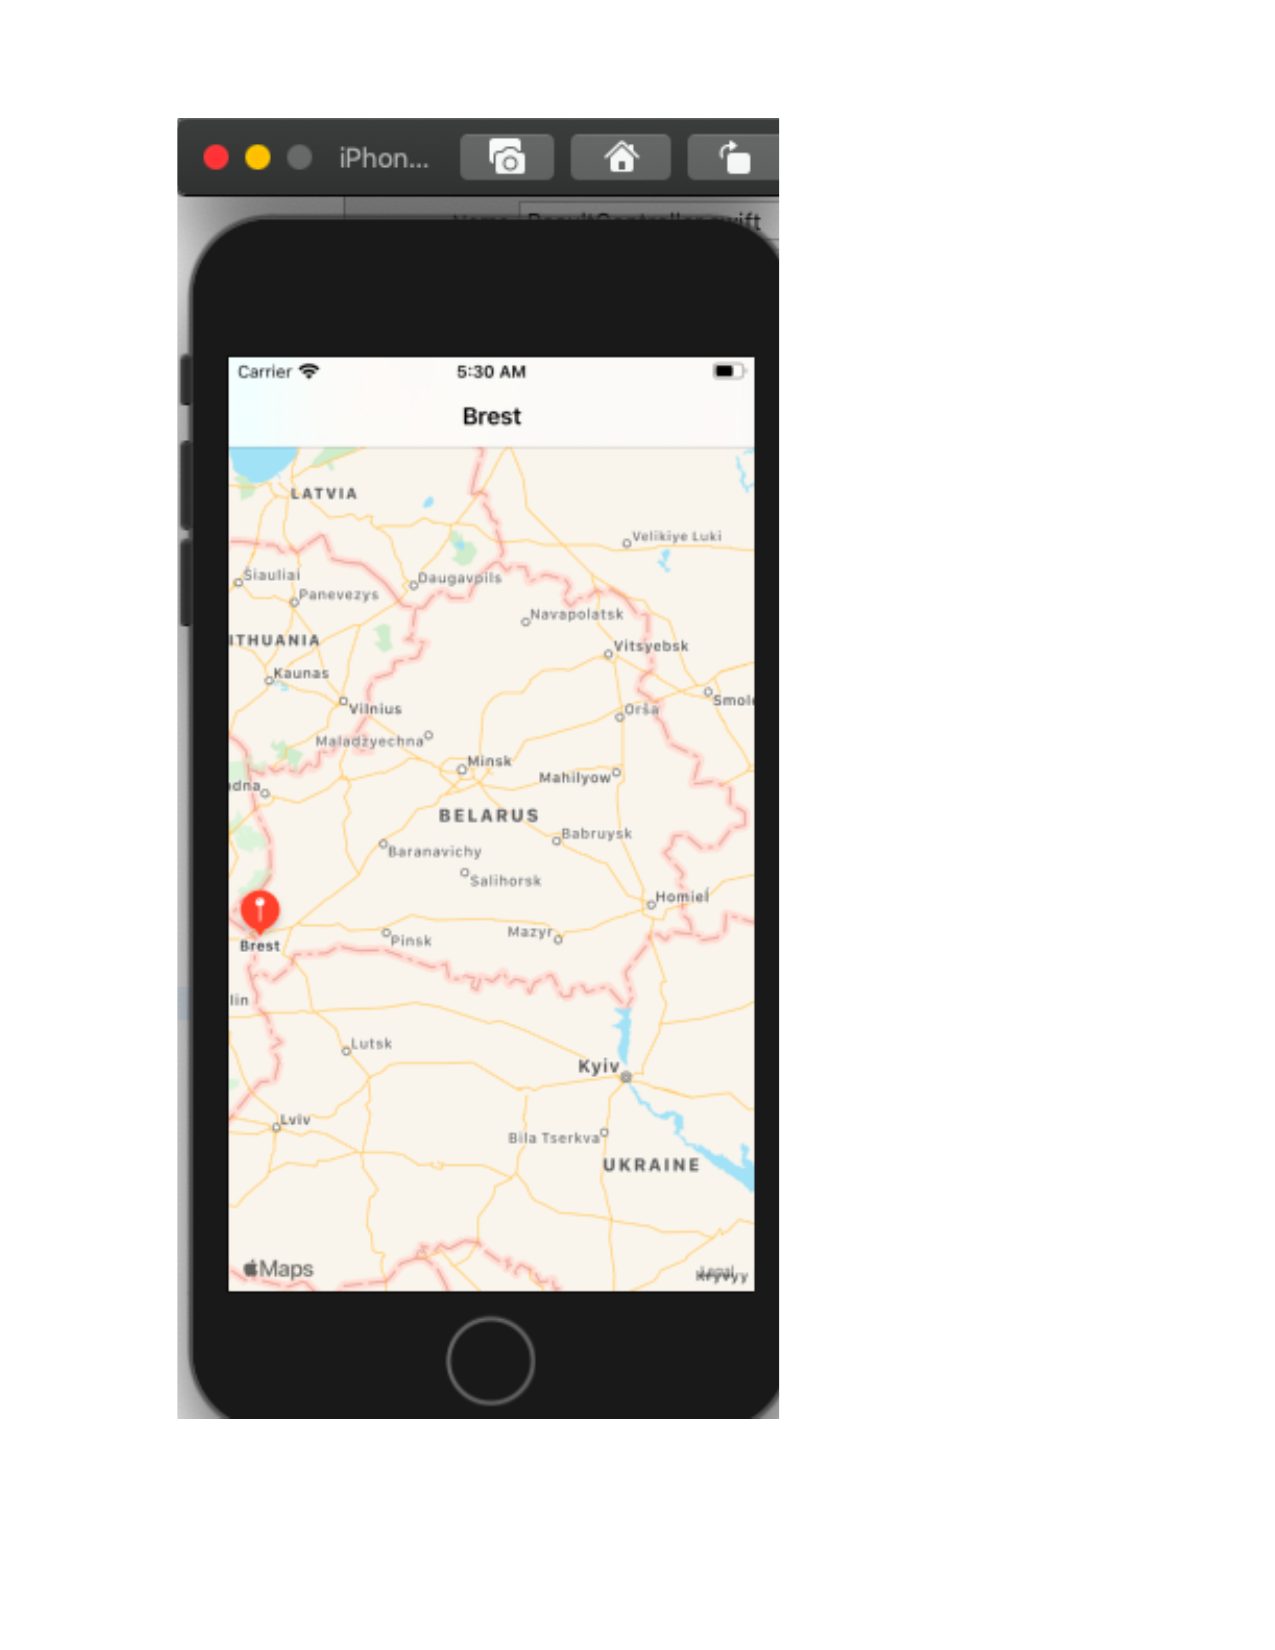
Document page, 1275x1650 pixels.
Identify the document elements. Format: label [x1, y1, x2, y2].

picture [177, 118, 780, 1419]
